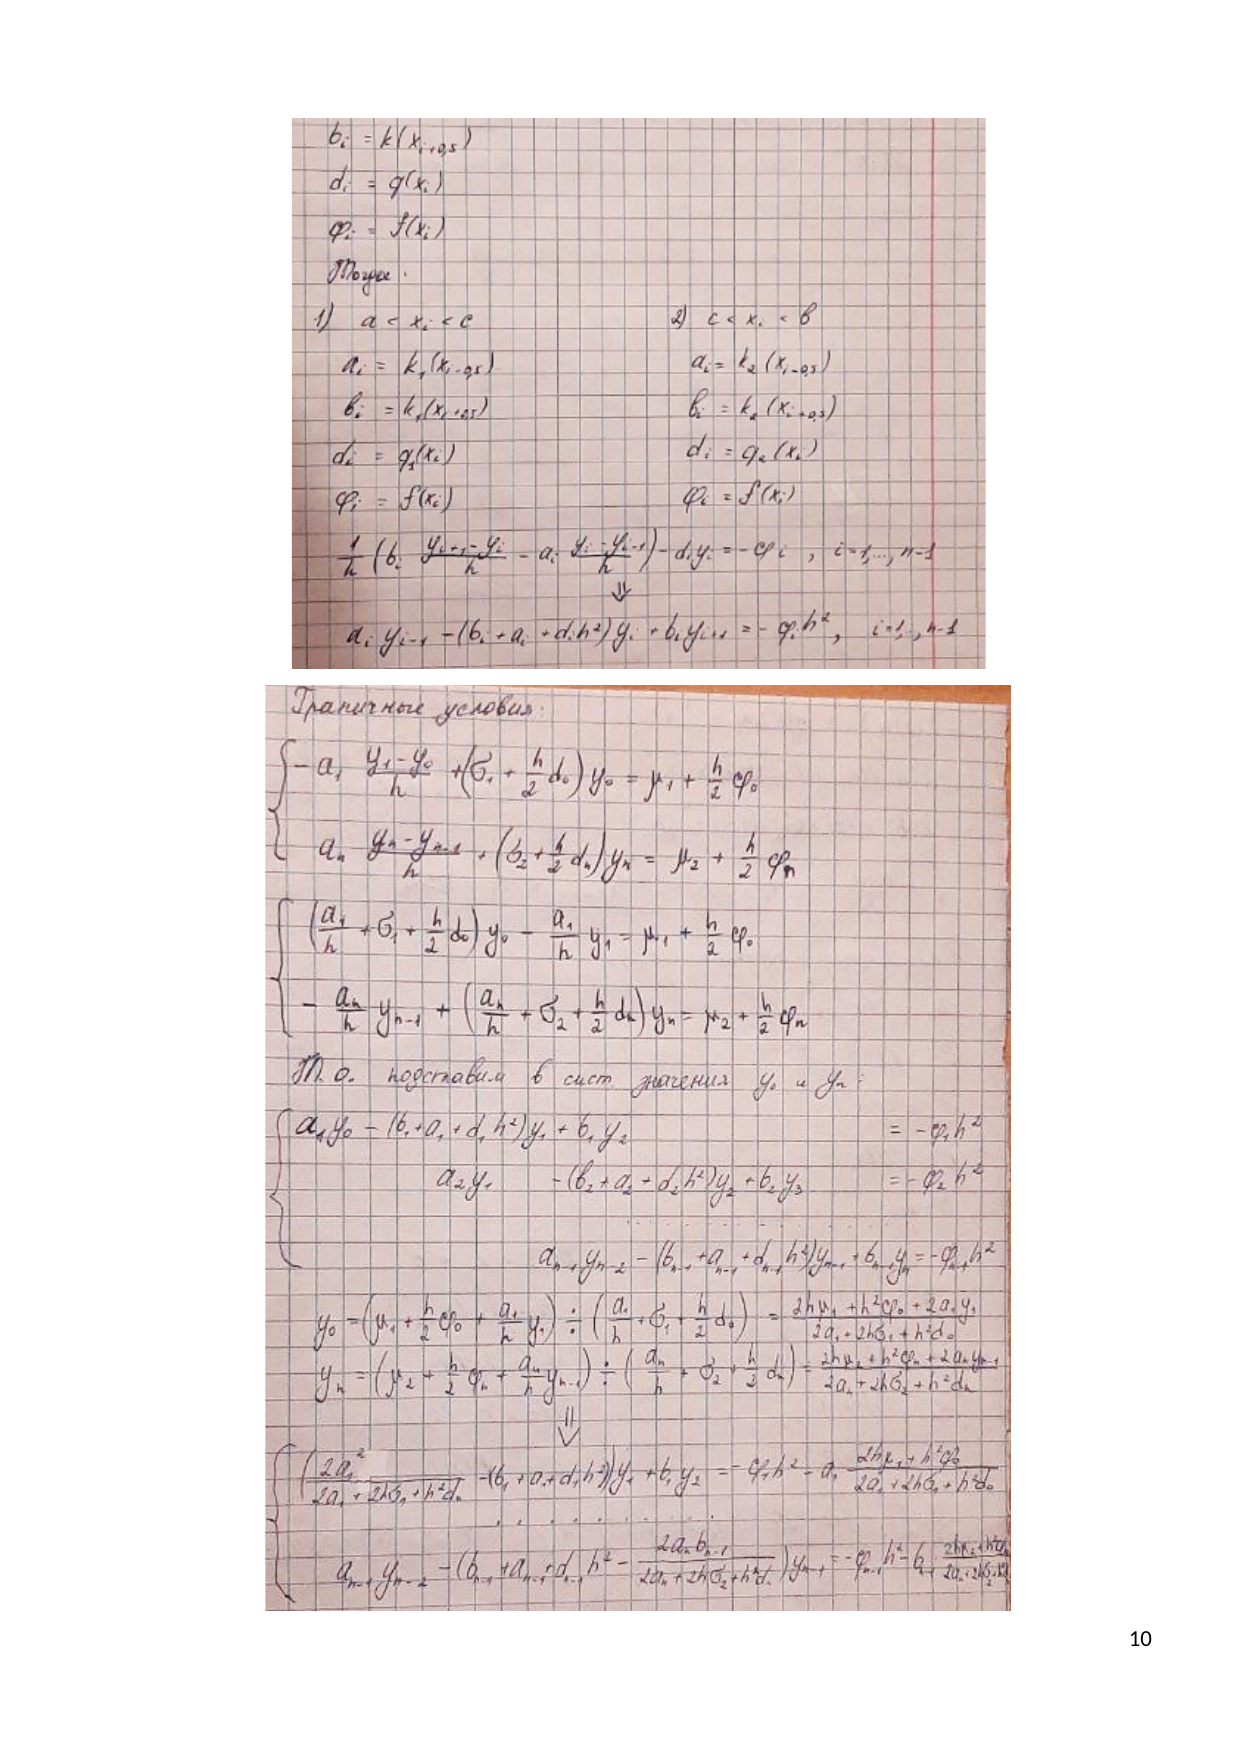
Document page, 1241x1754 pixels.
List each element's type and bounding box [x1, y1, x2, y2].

picture [265, 685, 1011, 1611]
picture [291, 118, 986, 669]
